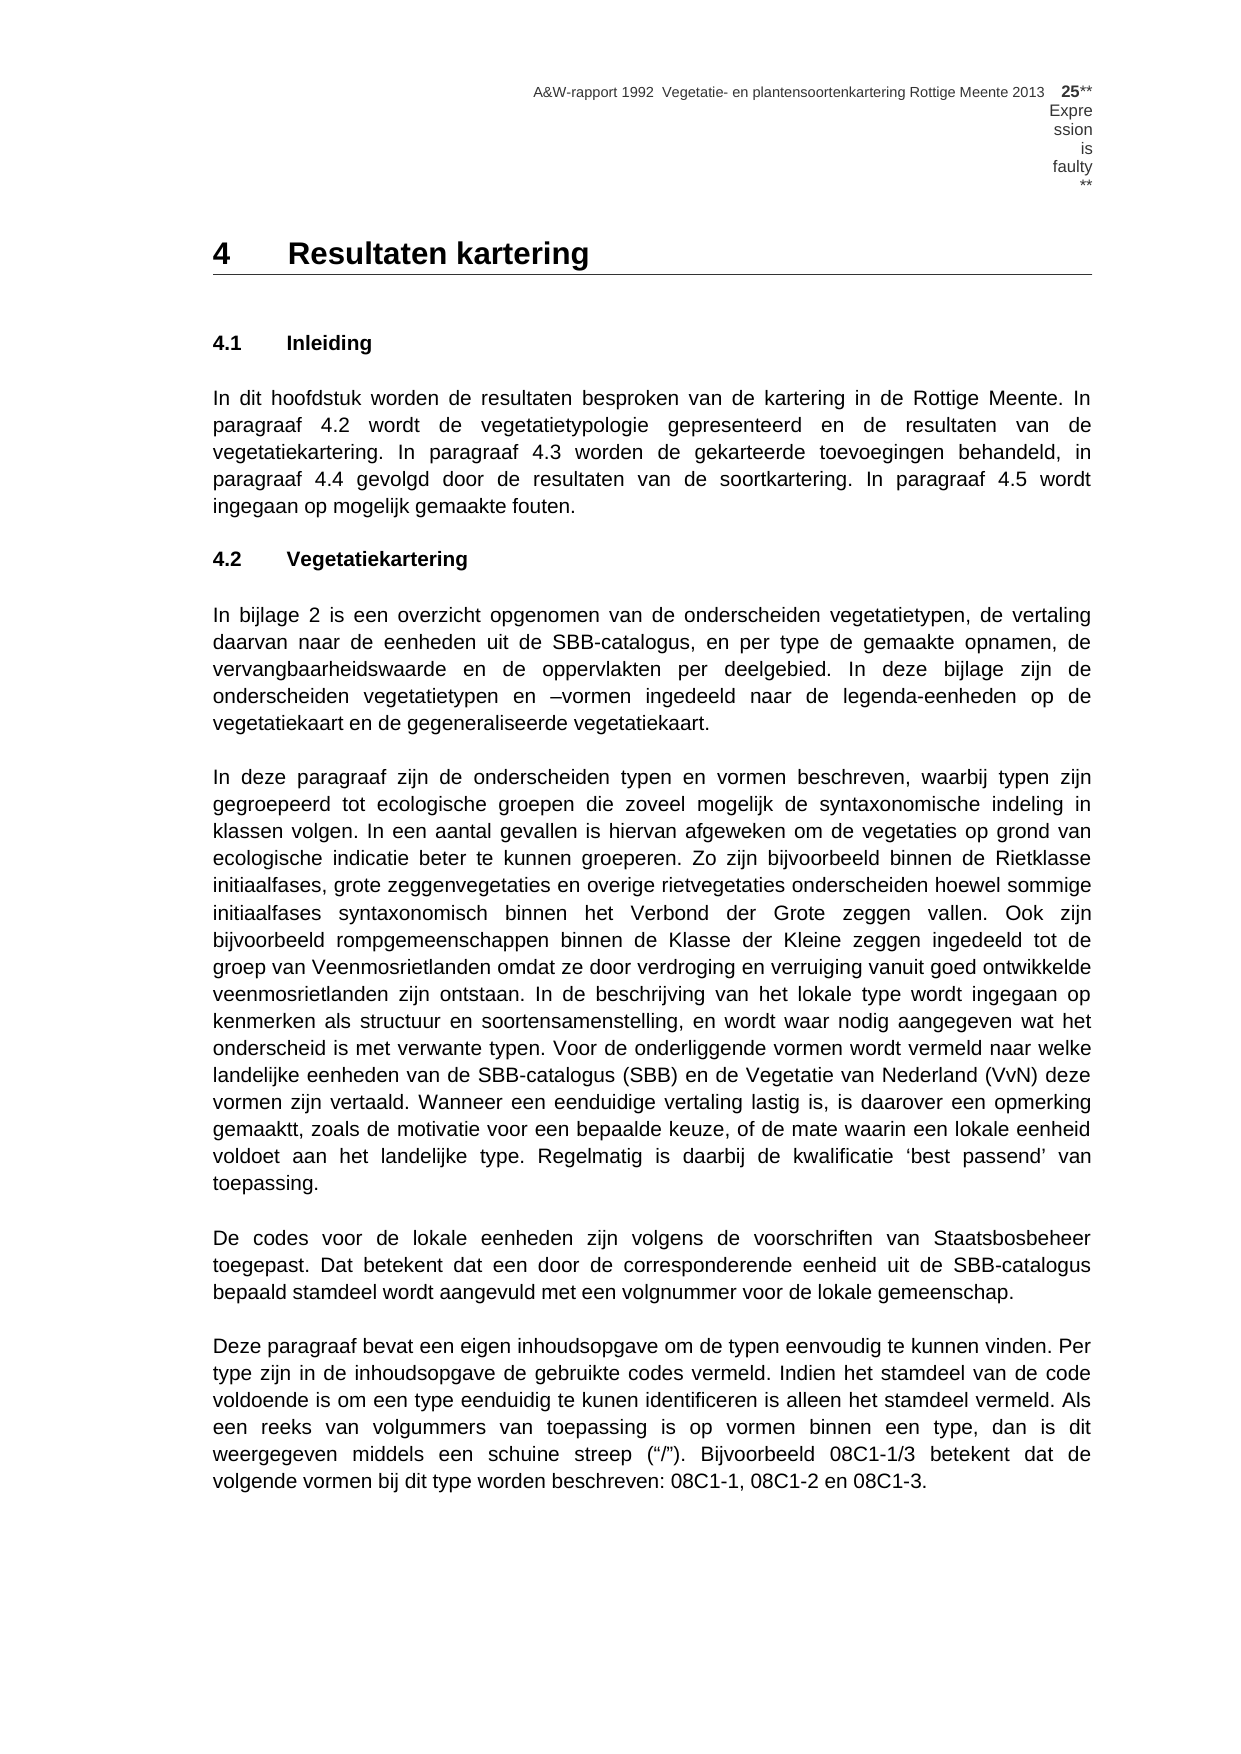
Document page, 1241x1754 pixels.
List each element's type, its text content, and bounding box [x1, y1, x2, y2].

text In bijlage 2 is een overzicht opgenomen van de onderscheiden vegetatietypen, de vertaling daarvan naar de eenheden uit de SBB-catalogus, en per type de gemaakte opnamen, de vervangbaarheidswaarde en de oppervlakten per deelgebied. In deze bijlage zijn de onderscheiden vegetatietypen en –vormen ingedeeld naar de legenda-eenheden op de vegetatiekaart en de gegeneraliseerde vegetatiekaart. [213, 599, 1092, 735]
subtitle Vegetatiekartering [213, 545, 1092, 572]
text In dit hoofdstuk worden de resultaten besproken van de kartering in de Rottige Meente. In paragraaf 4.2 wordt de vegetatietypologie gepresenteerd en de resultaten van de vegetatiekartering. In paragraaf 4.3 worden de gekarteerde toevoegingen behandeld, in paragraaf 4.4 gevolgd door de resultaten van de soortkartering. In paragraaf 4.5 wordt ingegaan op mogelijk gemaakte fouten. [213, 383, 1092, 518]
text In deze paragraaf zijn de onderscheiden typen en vormen beschreven, waarbij typen zijn gegroepeerd tot ecologische groepen die zoveel mogelijk de syntaxonomische indeling in klassen volgen. In een aantal gevallen is hiervan afgeweken om de vegetaties op grond van ecologische indicatie beter te kunnen groeperen. Zo zijn bijvoorbeeld binnen de Rietklasse initiaalfases, grote zeggenvegetaties en overige rietvegetaties onderscheiden hoewel sommige initiaalfases syntaxonomisch binnen het Verbond der Grote zeggen vallen. Ook zijn bijvoorbeeld rompgemeenschappen binnen de Klasse der Kleine zeggen ingedeeld tot de groep van Veenmosrietlanden omdat ze door verdroging en verruiging vanuit goed ontwikkelde veenmosrietlanden zijn ontstaan. In de beschrijving van het lokale type wordt ingegaan op kenmerken als structuur en soortensamenstelling, en wordt waar nodig aangegeven wat het onderscheid is met verwante typen. Voor de onderliggende vormen wordt vermeld naar welke landelijke eenheden van de SBB-catalogus (SBB) en de Vegetatie van Nederland (VvN) deze vormen zijn vertaald. Wanneer een eenduidige vertaling lastig is, is daarover een opmerking gemaaktt, zoals de motivatie voor een bepaalde keuze, of de mate waarin een lokale eenheid voldoet aan het landelijke type. Regelmatig is daarbij de kwalificatie ‘best passend’ van toepassing. [213, 762, 1092, 1195]
subtitle Resultaten kartering [213, 236, 1092, 274]
text De codes voor de lokale eenheden zijn volgens de voorschriften van Staatsbosbeheer toegepast. Dat betekent dat een door de corresponderende eenheid uit de SBB-catalogus bepaald stamdeel wordt aangevuld met een volgnummer voor de lokale gemeenschap. [213, 1222, 1092, 1303]
text Deze paragraaf bevat een eigen inhoudsopgave om de typen eenvoudig te kunnen vinden. Per type zijn in de inhoudsopgave de gebruikte codes vermeld. Indien het stamdeel van de code voldoende is om een type eenduidig te kunen identificeren is alleen het stamdeel vermeld. Als een reeks van volgummers van toepassing is op vormen binnen een type, dan is dit weergegeven middels een schuine streep (“/”). Bijvoorbeeld 08C1-1/3 betekent dat de volgende vormen bij dit type worden beschreven: 08C1-1, 08C1-2 en 08C1-3. [213, 1331, 1092, 1493]
subtitle Inleiding [213, 328, 1092, 356]
